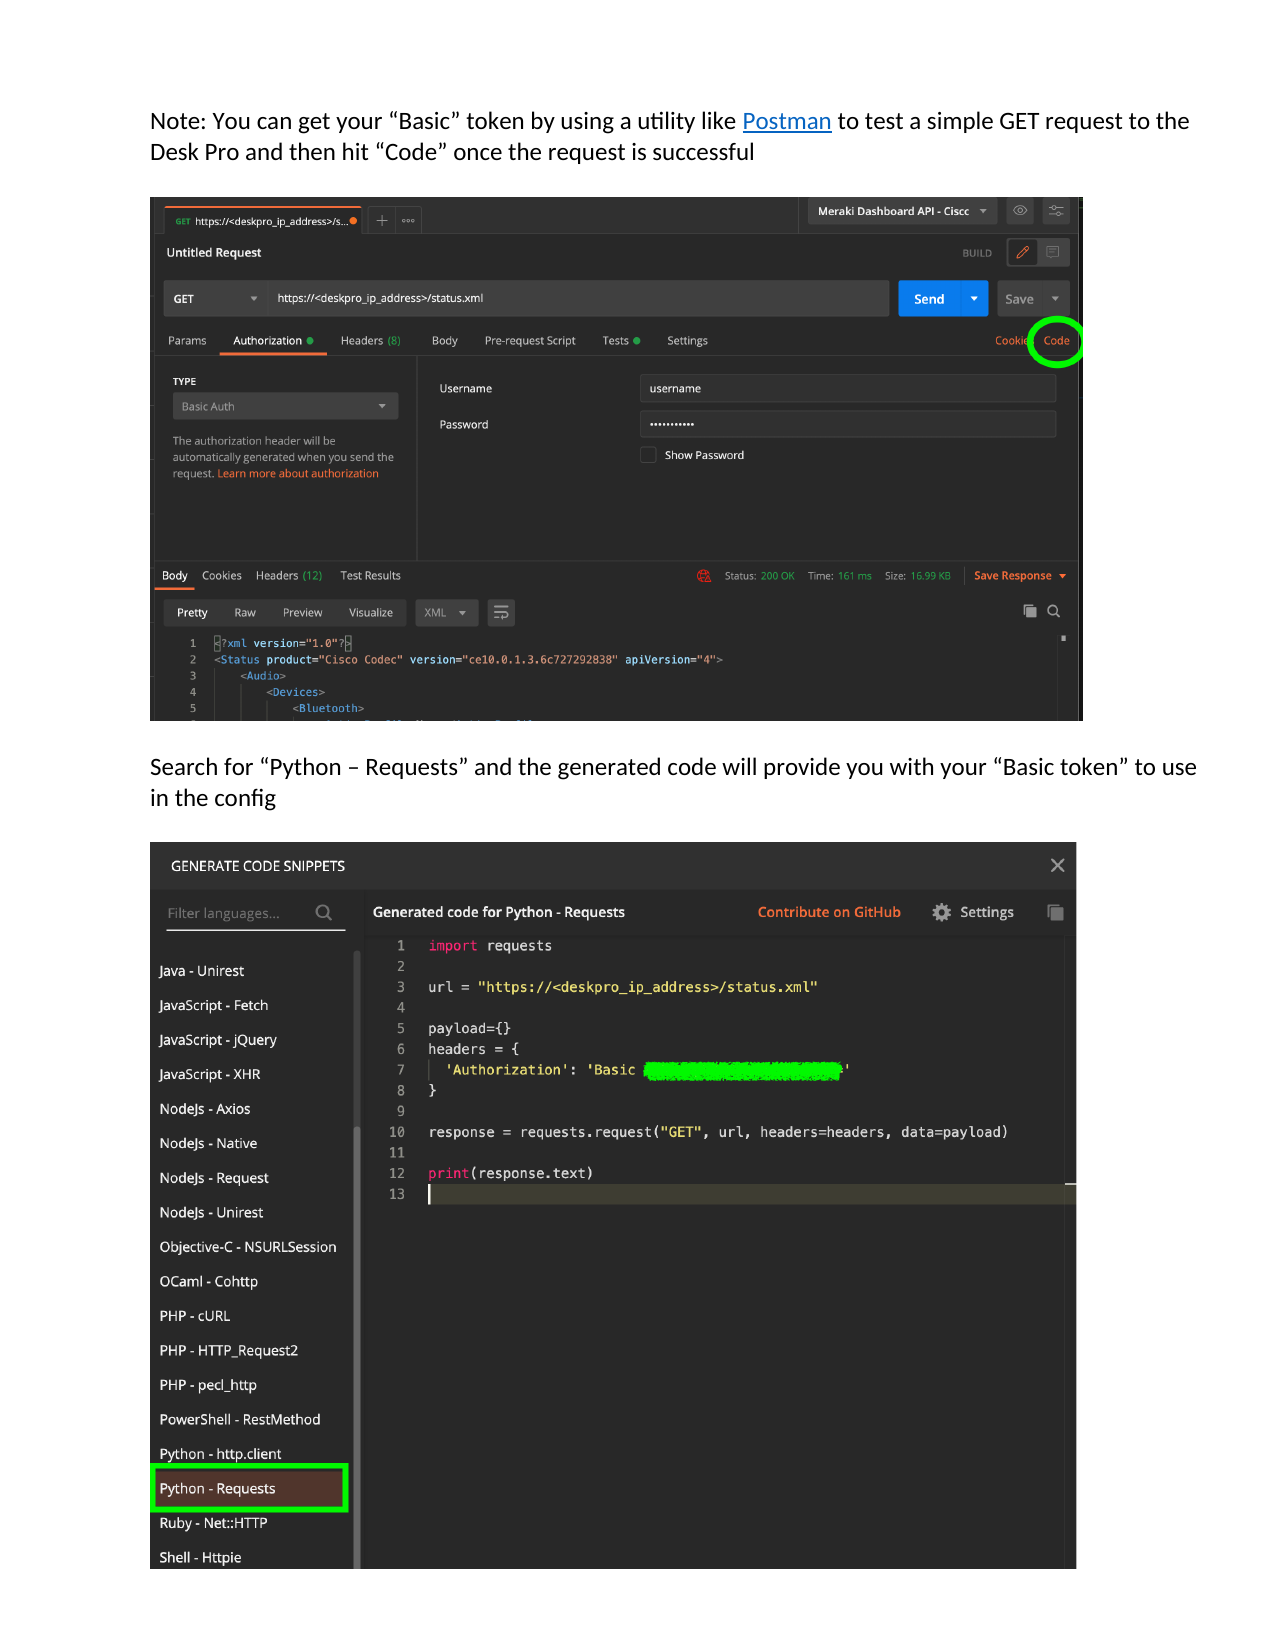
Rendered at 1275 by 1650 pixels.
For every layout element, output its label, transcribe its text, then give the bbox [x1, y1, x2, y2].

picture [150, 842, 1077, 1569]
text Note: You can get your “Basic” token by using a utility like Postman to test a simple GET request to the Desk Pro and then hit “Code” once the request is successful [150, 106, 1200, 167]
text Search for “Python – Requests” and the generated code will provide you with your “Basic token” to use in the config [150, 751, 1200, 812]
picture [150, 197, 1083, 721]
